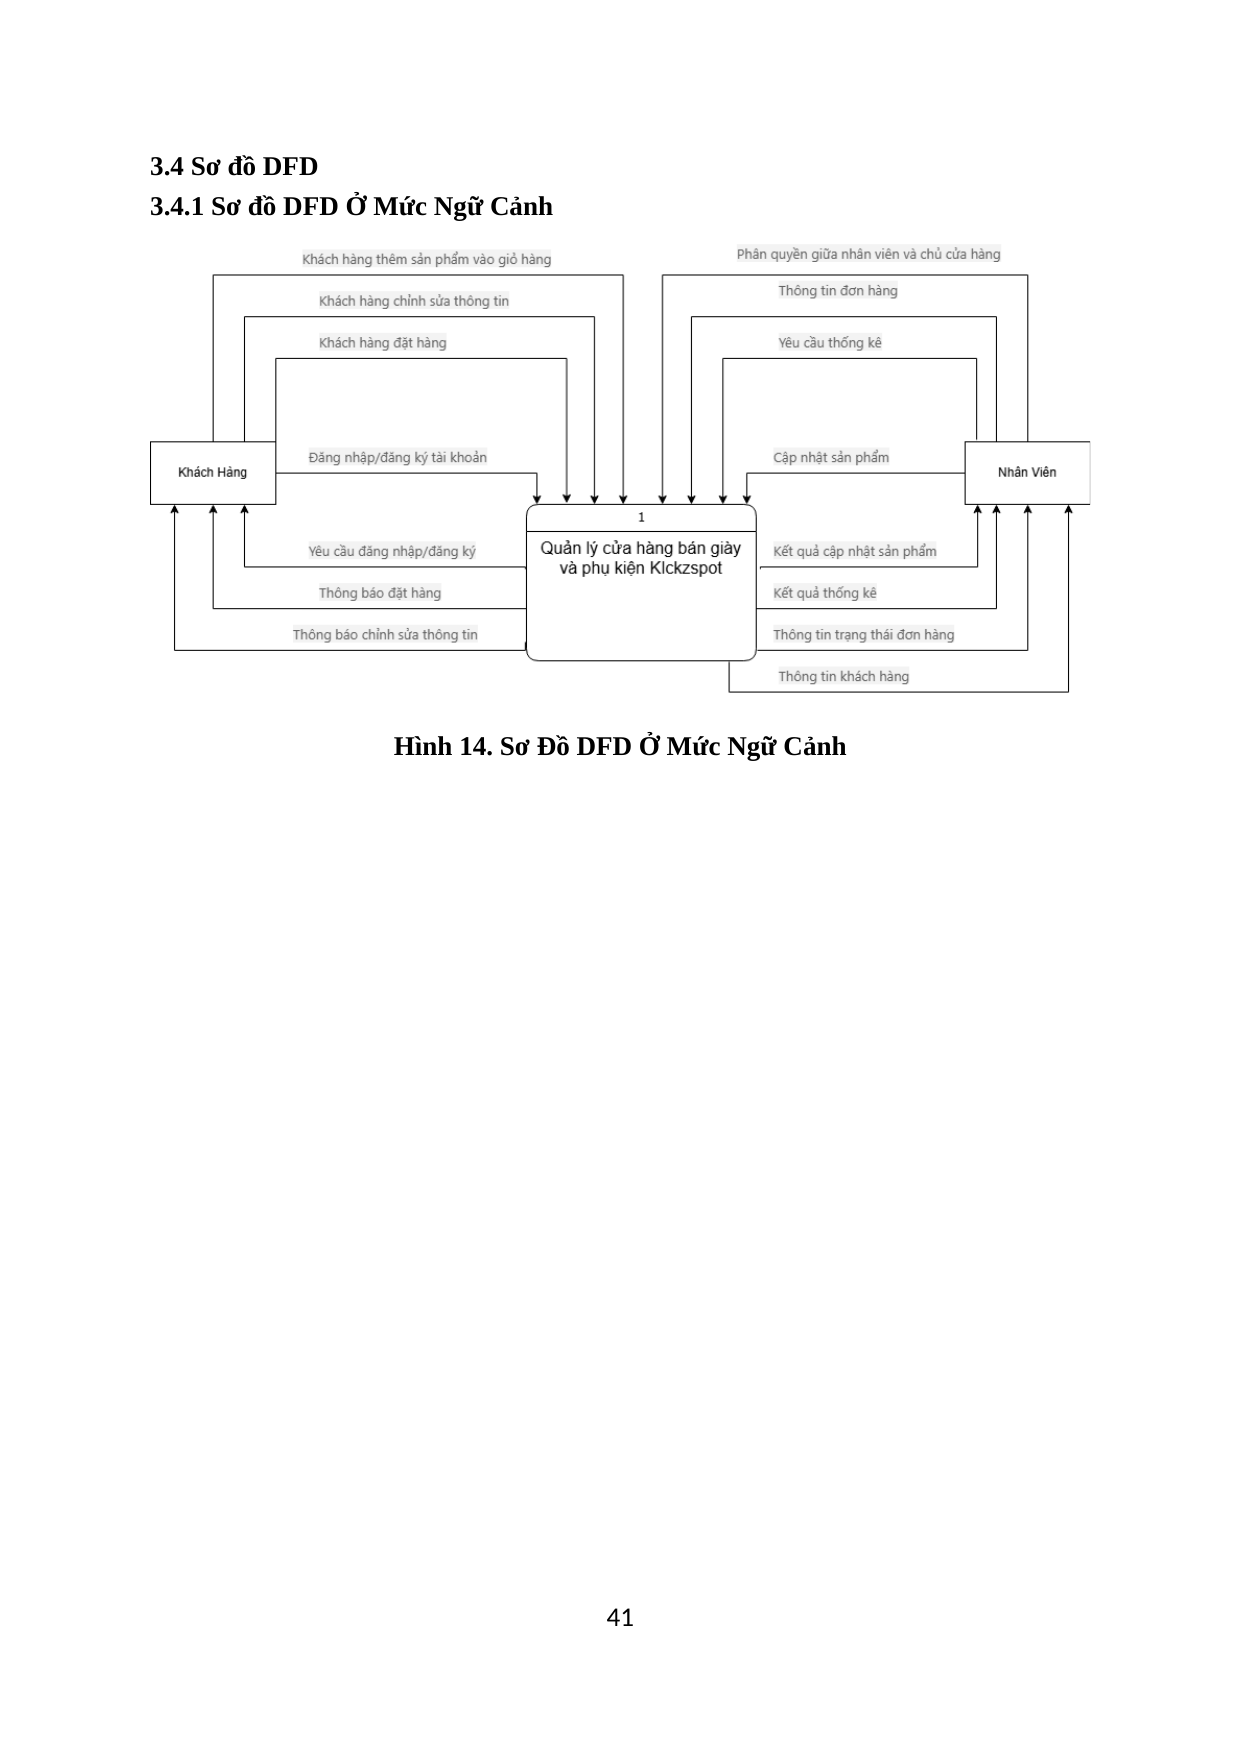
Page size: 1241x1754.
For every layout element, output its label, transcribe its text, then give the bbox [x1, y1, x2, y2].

picture [150, 238, 1091, 702]
subtitle 3.4 Sơ đồ DFD [150, 150, 1090, 181]
text Hình 14. Sơ Đồ DFD Ở Mức Ngữ Cảnh [150, 730, 1090, 761]
subtitle 3.4.1 Sơ đồ DFD Ở Mức Ngữ Cảnh [150, 190, 1090, 221]
